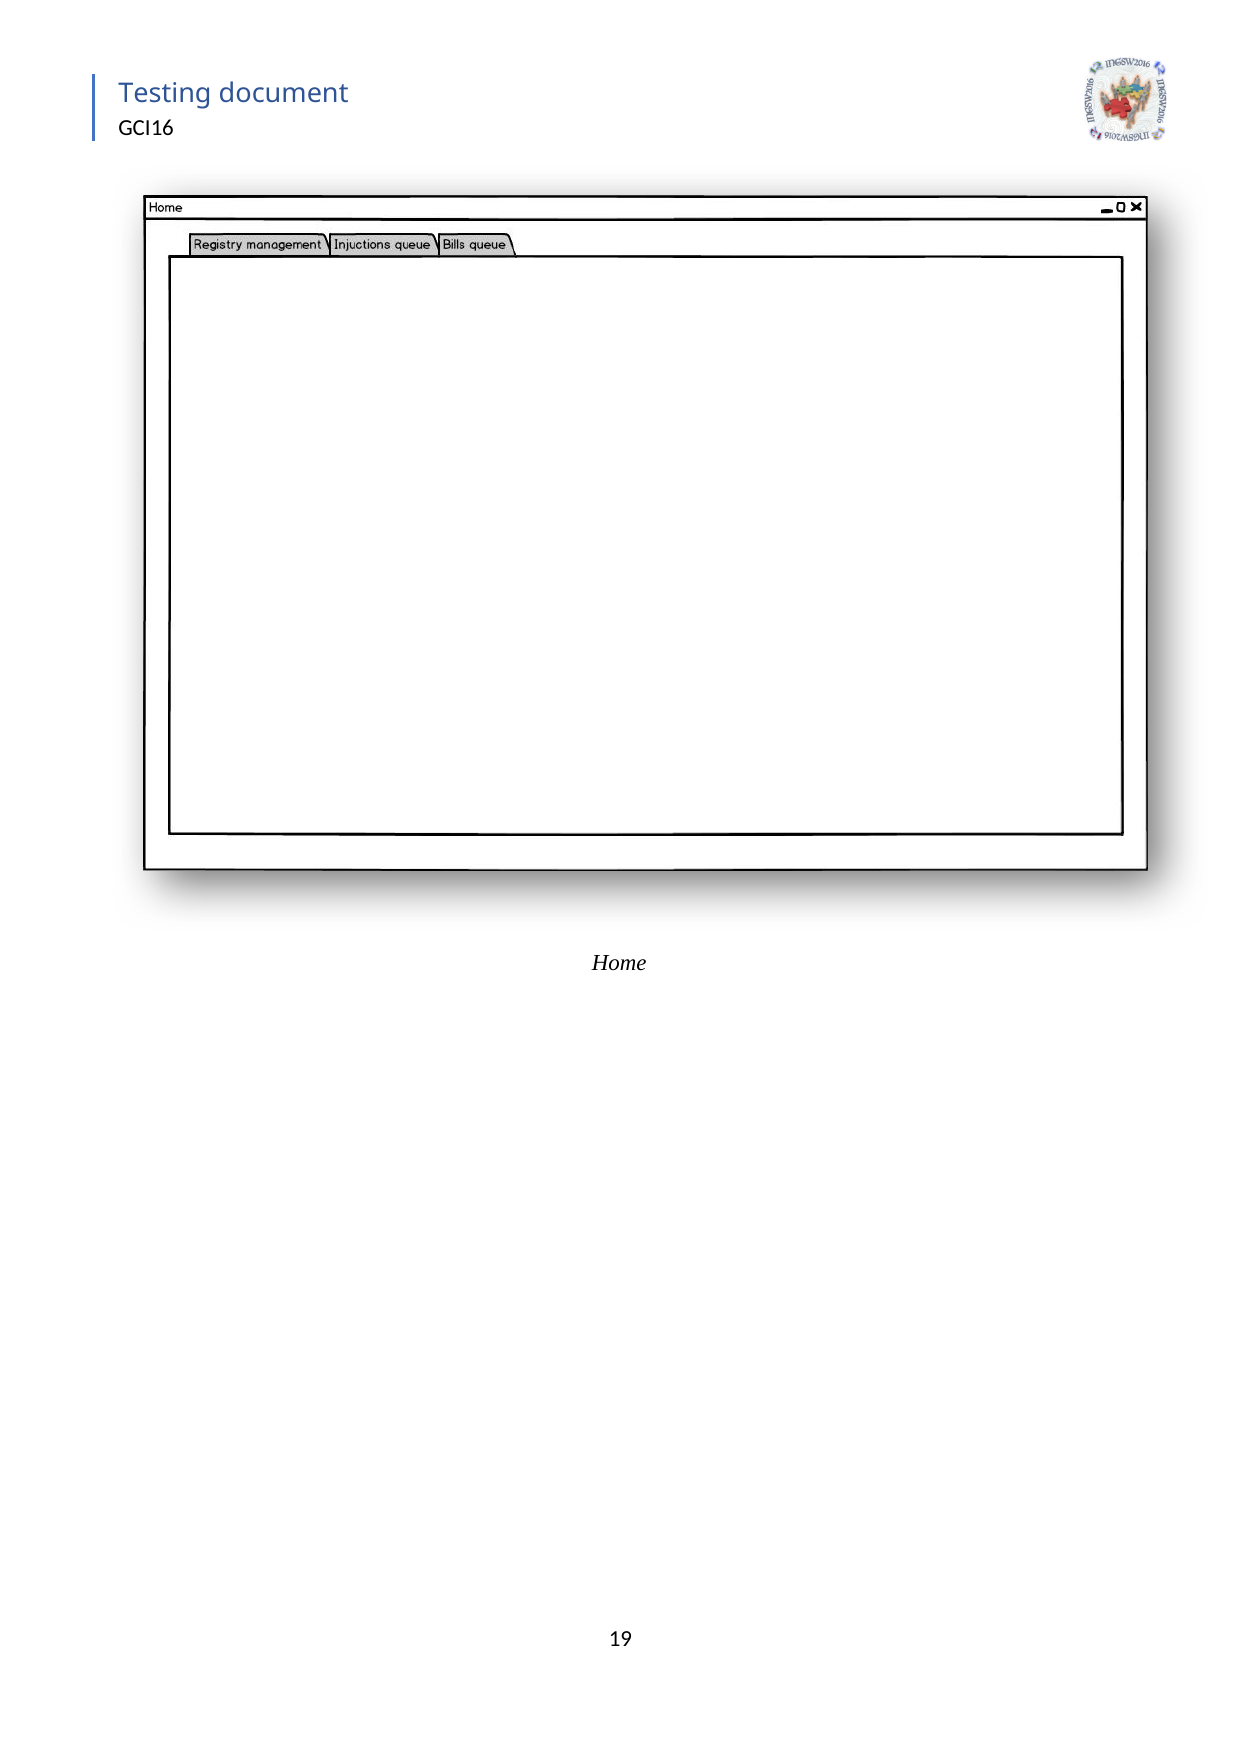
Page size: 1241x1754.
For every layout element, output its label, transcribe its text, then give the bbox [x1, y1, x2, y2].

picture [1076, 55, 1171, 149]
picture [143, 195, 1148, 871]
text Home [118, 949, 1122, 975]
